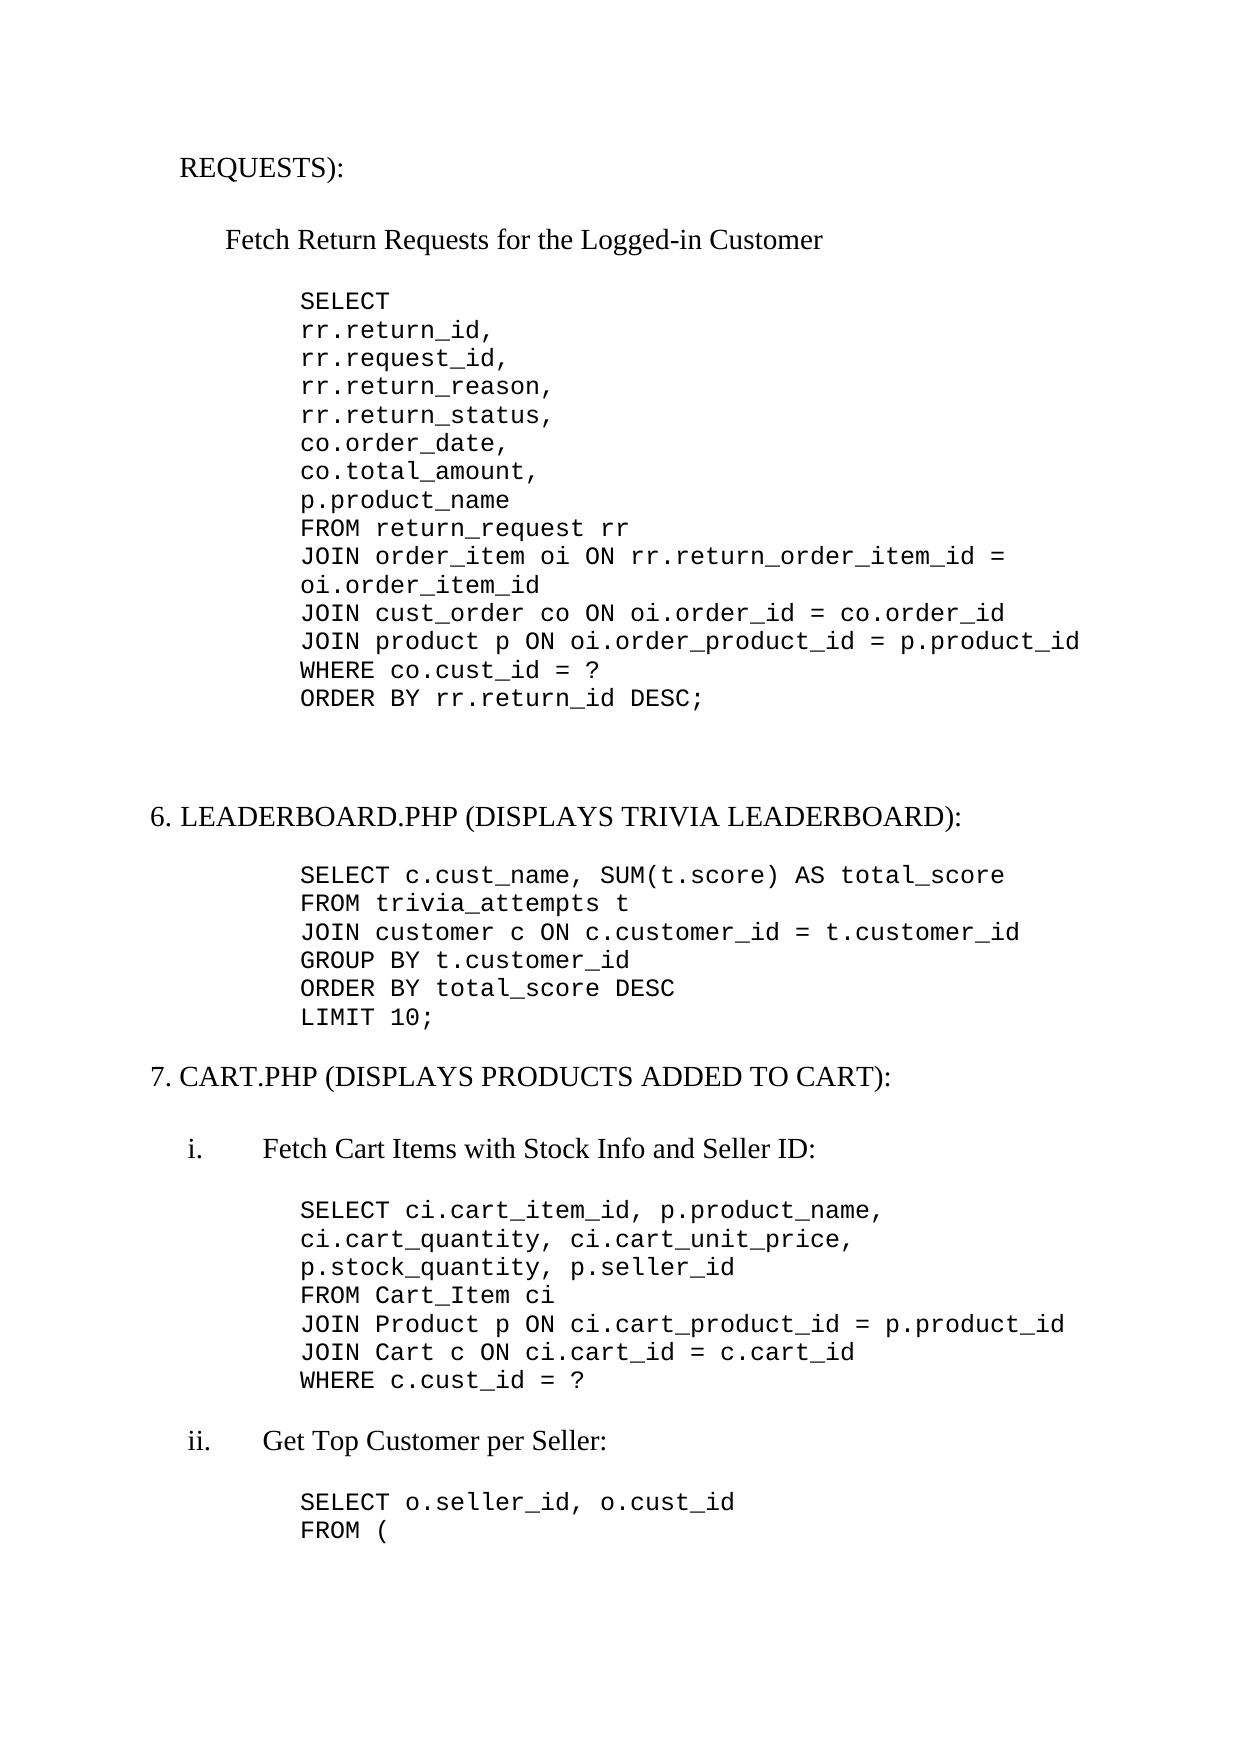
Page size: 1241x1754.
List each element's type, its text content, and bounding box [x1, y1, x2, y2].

list JOIN customer c ON c.customer_id = t.customer_id [300, 919, 1090, 948]
list co.total_amount, [300, 459, 1090, 487]
list GROUP BY t.customer_id [300, 948, 1090, 976]
list p.product_name [300, 487, 1090, 516]
list SELECT o.seller_id, o.cust_id [300, 1490, 1090, 1518]
list JOIN order_item oi ON rr.return_order_item_id = oi.order_item_id [300, 544, 1090, 601]
list ORDER BY rr.return_id DESC; [300, 686, 1090, 714]
list FROM return_request rr [300, 516, 1090, 544]
list LIMIT 10; [300, 1004, 1090, 1033]
list FROM Cart_Item ci [300, 1283, 1090, 1311]
list SELECT c.cust_name, SUM(t.score) AS total_score [300, 863, 1090, 891]
text REQUESTS): [150, 150, 1090, 183]
list WHERE co.cust_id = ? [300, 657, 1090, 686]
list JOIN product p ON oi.order_product_id = p.product_id [300, 629, 1090, 657]
list JOIN Cart c ON ci.cart_id = c.cart_id [300, 1340, 1090, 1368]
list SELECT [300, 289, 1090, 317]
text 7. CART.PHP (DISPLAYS PRODUCTS ADDED TO CART): [150, 1059, 1090, 1093]
list ORDER BY total_score DESC [300, 976, 1090, 1004]
list rr.request_id, [300, 346, 1090, 374]
list WHERE c.cust_id = ? [300, 1368, 1090, 1396]
list Fetch Cart Items with Stock Info and Seller ID: [187, 1131, 1090, 1164]
list SELECT ci.cart_item_id, p.product_name, ci.cart_quantity, ci.cart_unit_price, p.stock_quantity, p.seller_id [300, 1198, 1090, 1283]
text 6. LEADERBOARD.PHP (DISPLAYS TRIVIA LEADERBOARD): [150, 799, 1090, 863]
list FROM ( [300, 1518, 1090, 1546]
list JOIN cust_order co ON oi.order_id = co.order_id [300, 601, 1090, 629]
list rr.return_status, [300, 402, 1090, 431]
list rr.return_reason, [300, 374, 1090, 402]
list rr.return_id, [300, 317, 1090, 346]
list co.order_date, [300, 431, 1090, 459]
list Get Top Customer per Seller: [187, 1423, 1090, 1456]
list FROM trivia_attempts t [300, 891, 1090, 919]
list JOIN Product p ON ci.cart_product_id = p.product_id [300, 1311, 1090, 1340]
text Fetch Return Requests for the Logged-in Customer [150, 222, 1090, 255]
